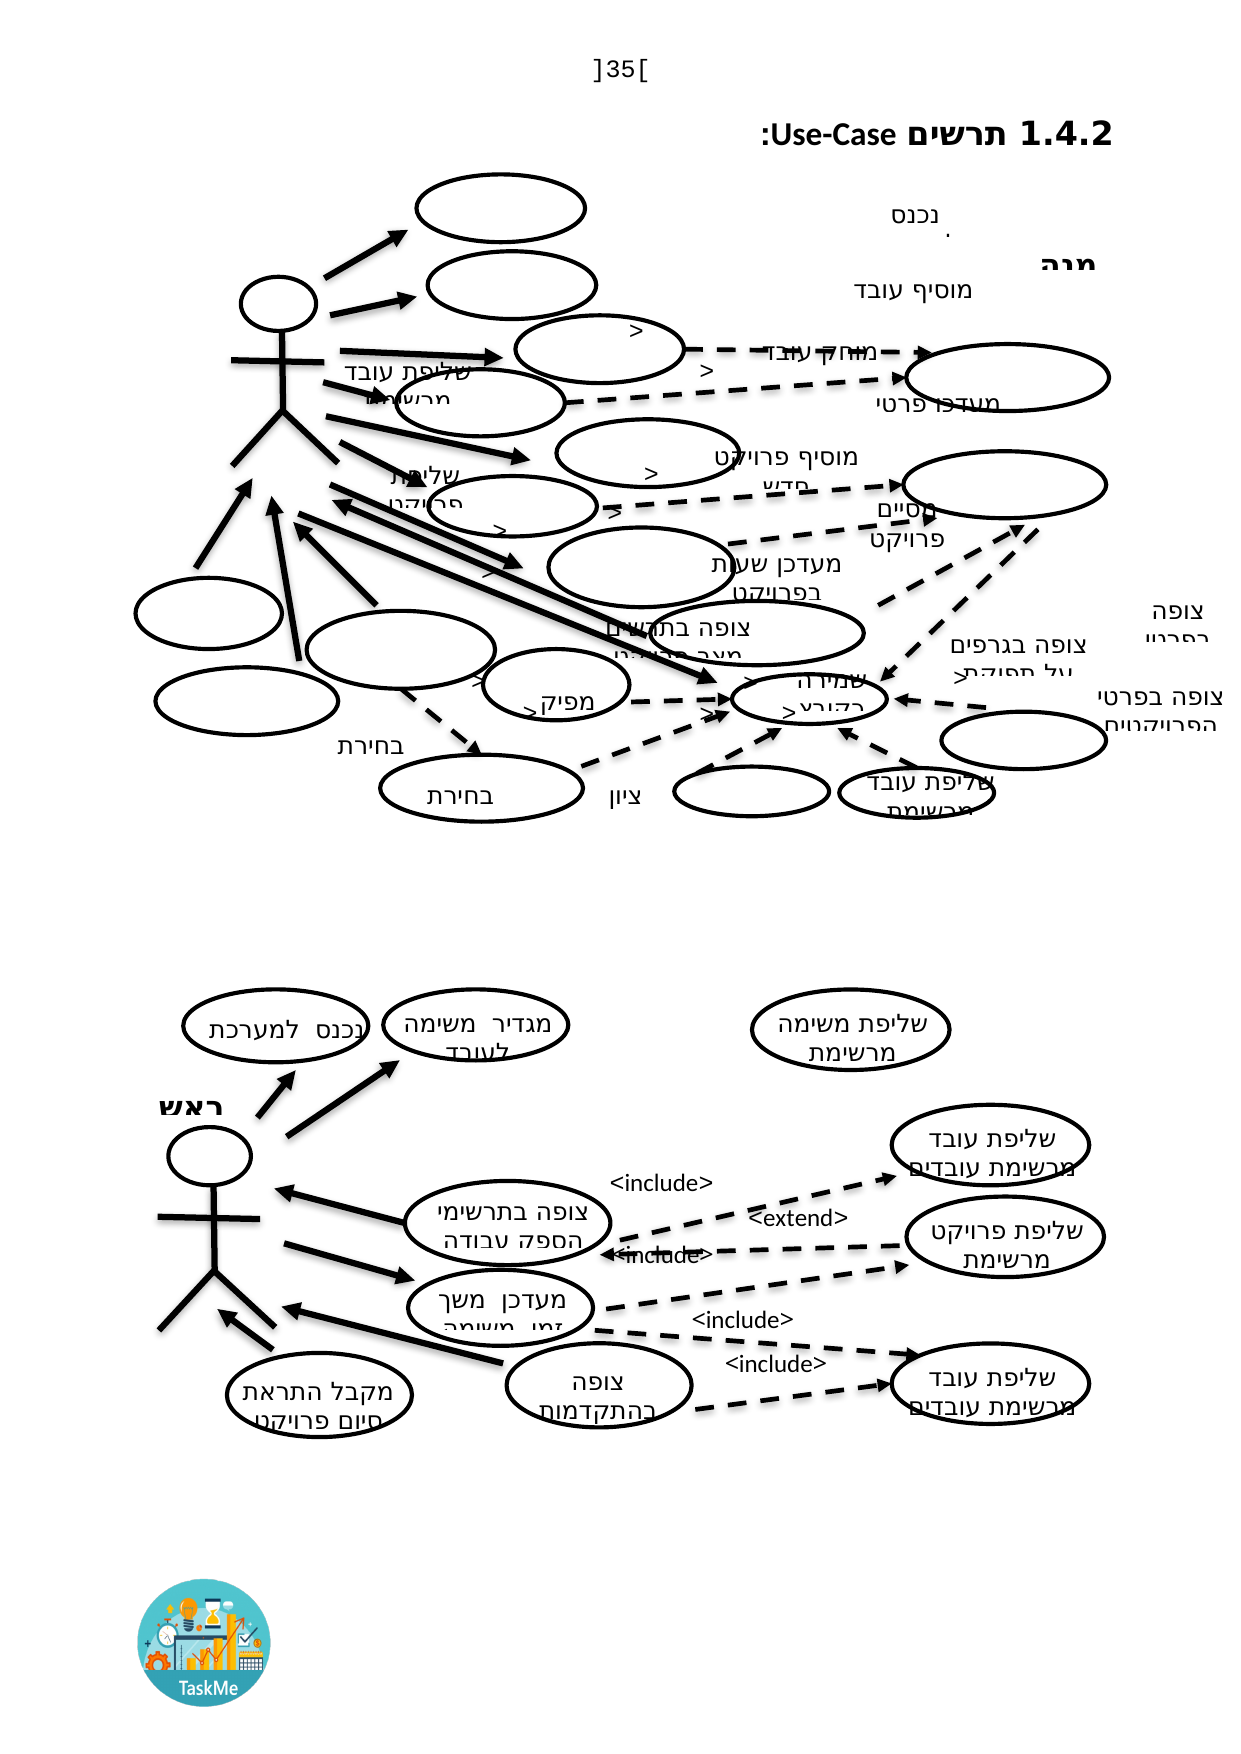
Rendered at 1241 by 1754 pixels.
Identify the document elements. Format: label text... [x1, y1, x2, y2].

text 1.4.2 תרשים Use-Case: [133, 113, 1114, 154]
picture [133, 1574, 277, 1713]
